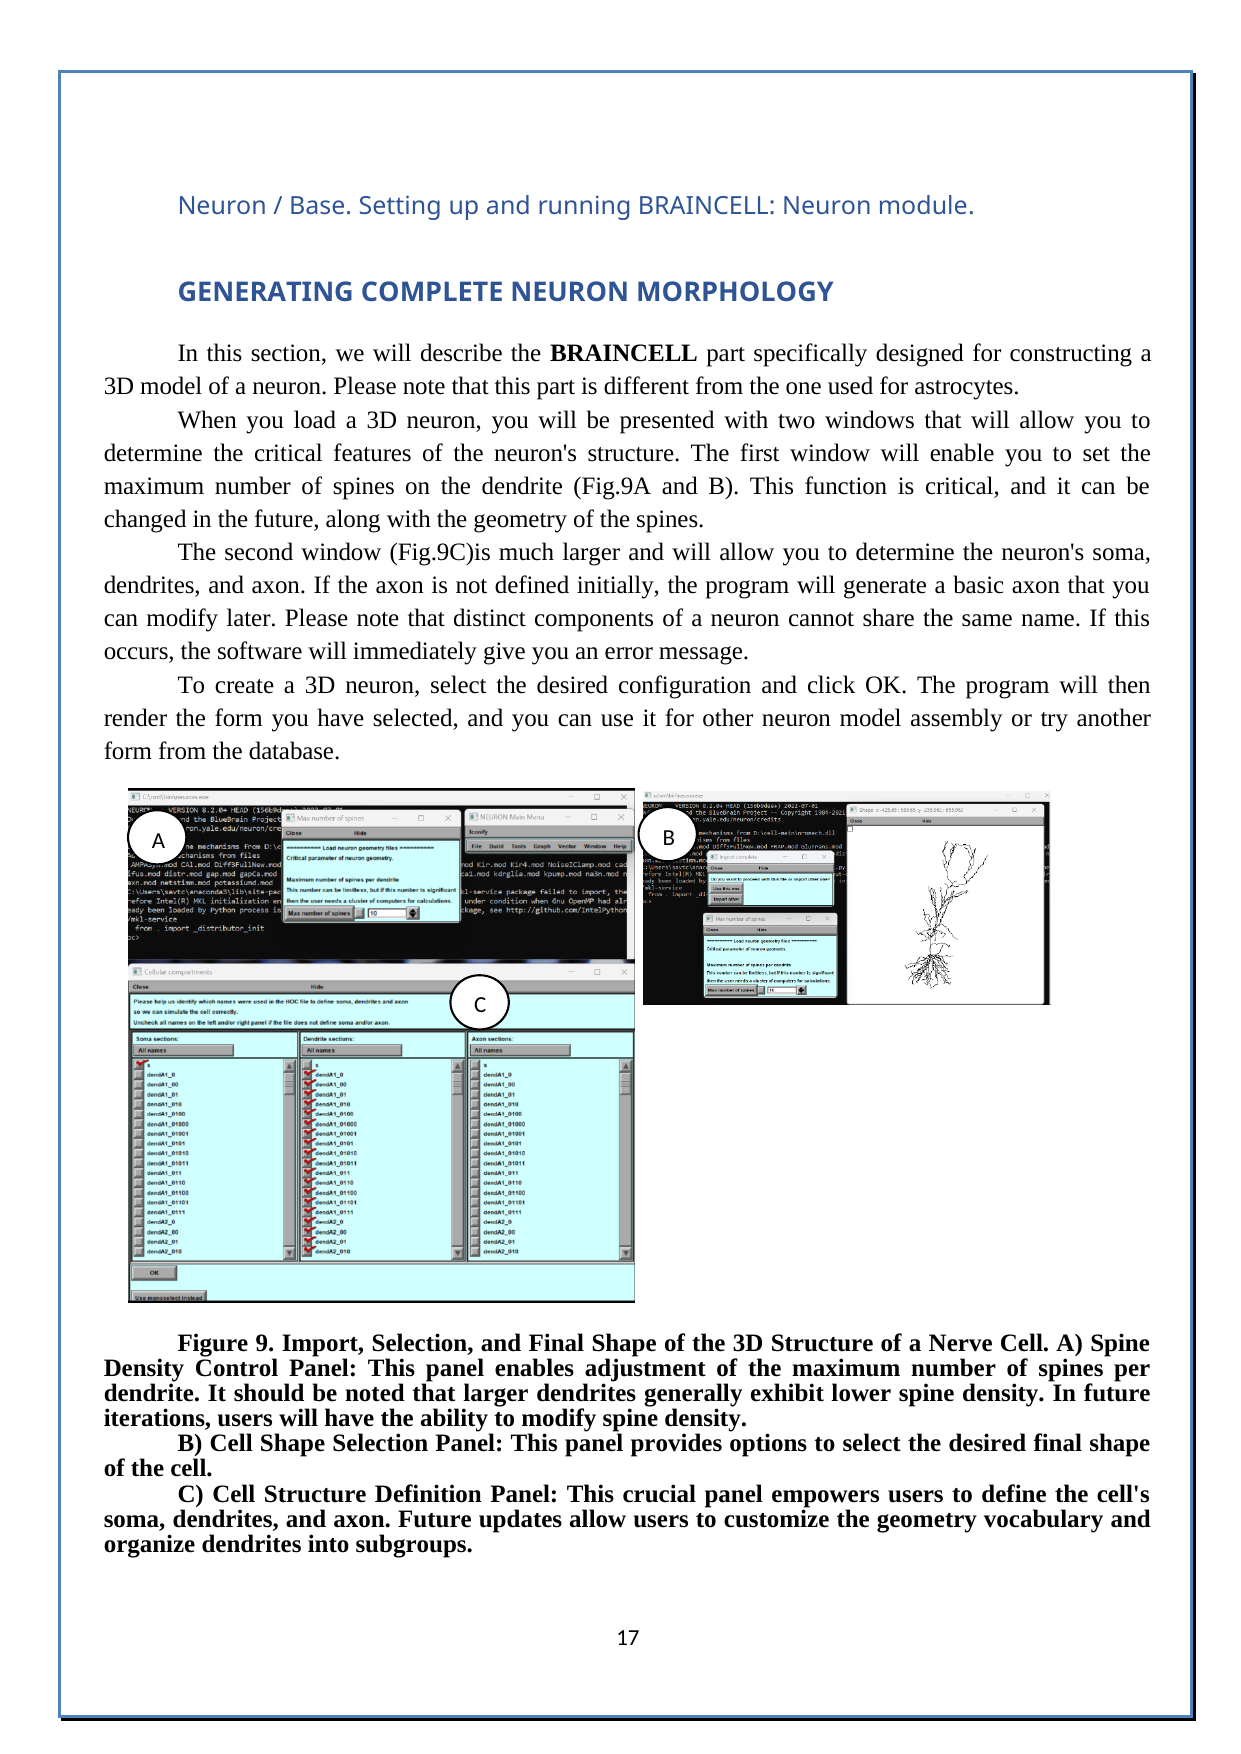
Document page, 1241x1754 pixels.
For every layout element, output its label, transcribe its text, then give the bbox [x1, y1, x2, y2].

text In this section, we will describe the BRAINCELL part specifically designed for constructing a 3D model of a neuron. Please note that this part is different from the one used for astrocytes. [103, 338, 1152, 400]
text To create a 3D neuron, select the desired configuration and click OK. The program will then render the form you have selected, and you can use it for other neuron model assembly or try another form from the database. [103, 670, 1152, 765]
text When you load a 3D neuron, you will be presented with two windows that will allow you to determine the critical features of the neuron's structure. The first window will enable you to set the maximum number of spines on the dendrite (Fig.9A and B). This function is critical, and it can be changed in the future, along with the geometry of the spines. [103, 405, 1152, 533]
text The second window (Fig.9C)is much larger and will allow you to determine the neuron's soma, dendrites, and axon. If the axon is not defined initially, the program will generate a basic axon that you can modify later. Please note that distinct components of a neuron cannot share the same name. If this occurs, the software will immediately give you an error message. [103, 537, 1152, 665]
text C) Cell Structure Definition Panel: This crucial panel empowers users to define the cell's soma, dendrites, and axon. Future updates allow users to customize the geometry vocabulary and organize dendrites into subgroups. [103, 1482, 1152, 1557]
picture [128, 788, 635, 1303]
text B) Cell Shape Selection Panel: This panel provides options to select the desired final shape of the cell. [103, 1432, 1152, 1482]
picture [643, 791, 1051, 1005]
subtitle Neuron / Base. Setting up and running BRAINCELL: Neuron module. [103, 188, 1152, 222]
subtitle GENERATING COMPLETE NEURON MORPHOLOGY [103, 273, 1152, 310]
text Figure 9. Import, Selection, and Final Shape of the 3D Structure of a Nerve Cell. A) Spine Density Control Panel: This panel enables adjustment of the maximum number of spines per dendrite. It should be noted that larger dendrites generally exhibit lower spine density. In future iterations, users will have the ability to modify spine density. [103, 1331, 1152, 1431]
